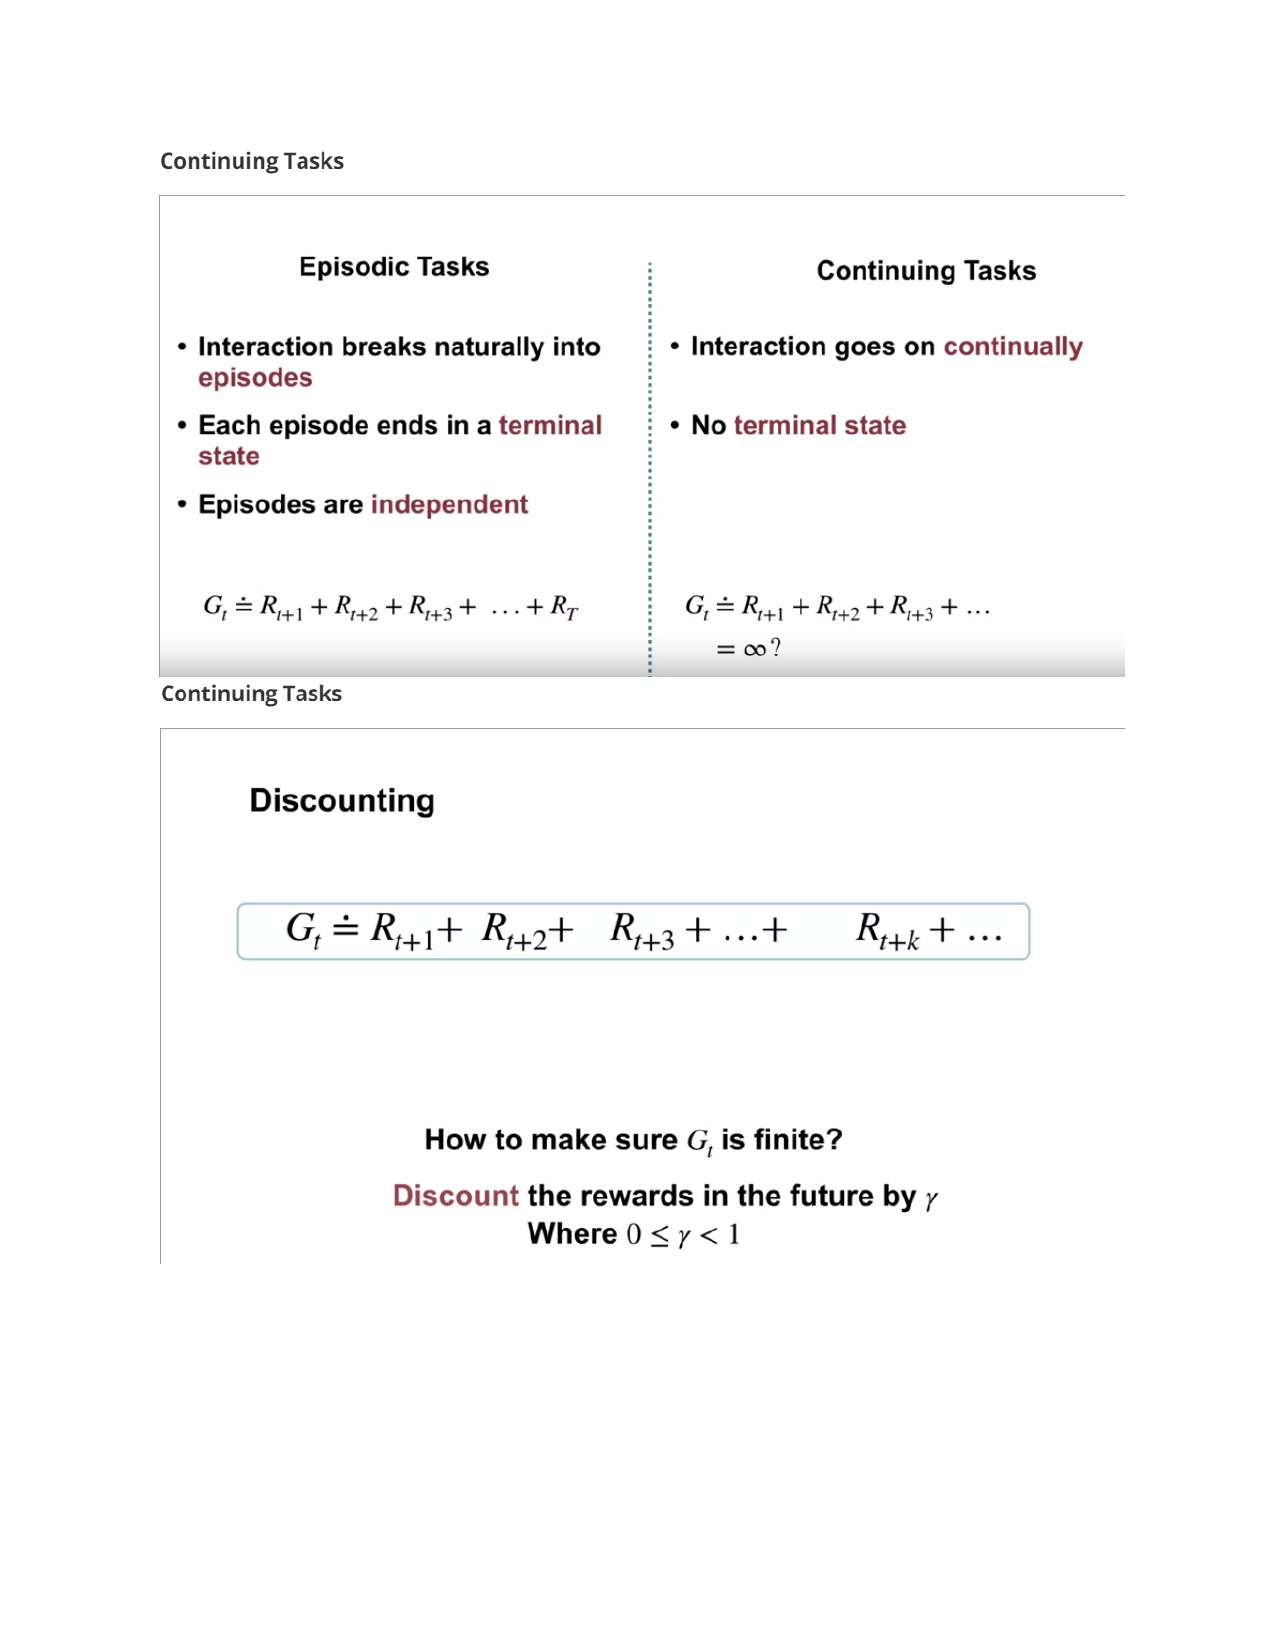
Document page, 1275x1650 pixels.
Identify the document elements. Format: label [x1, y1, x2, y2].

picture [150, 679, 1125, 1264]
picture [150, 150, 1125, 677]
